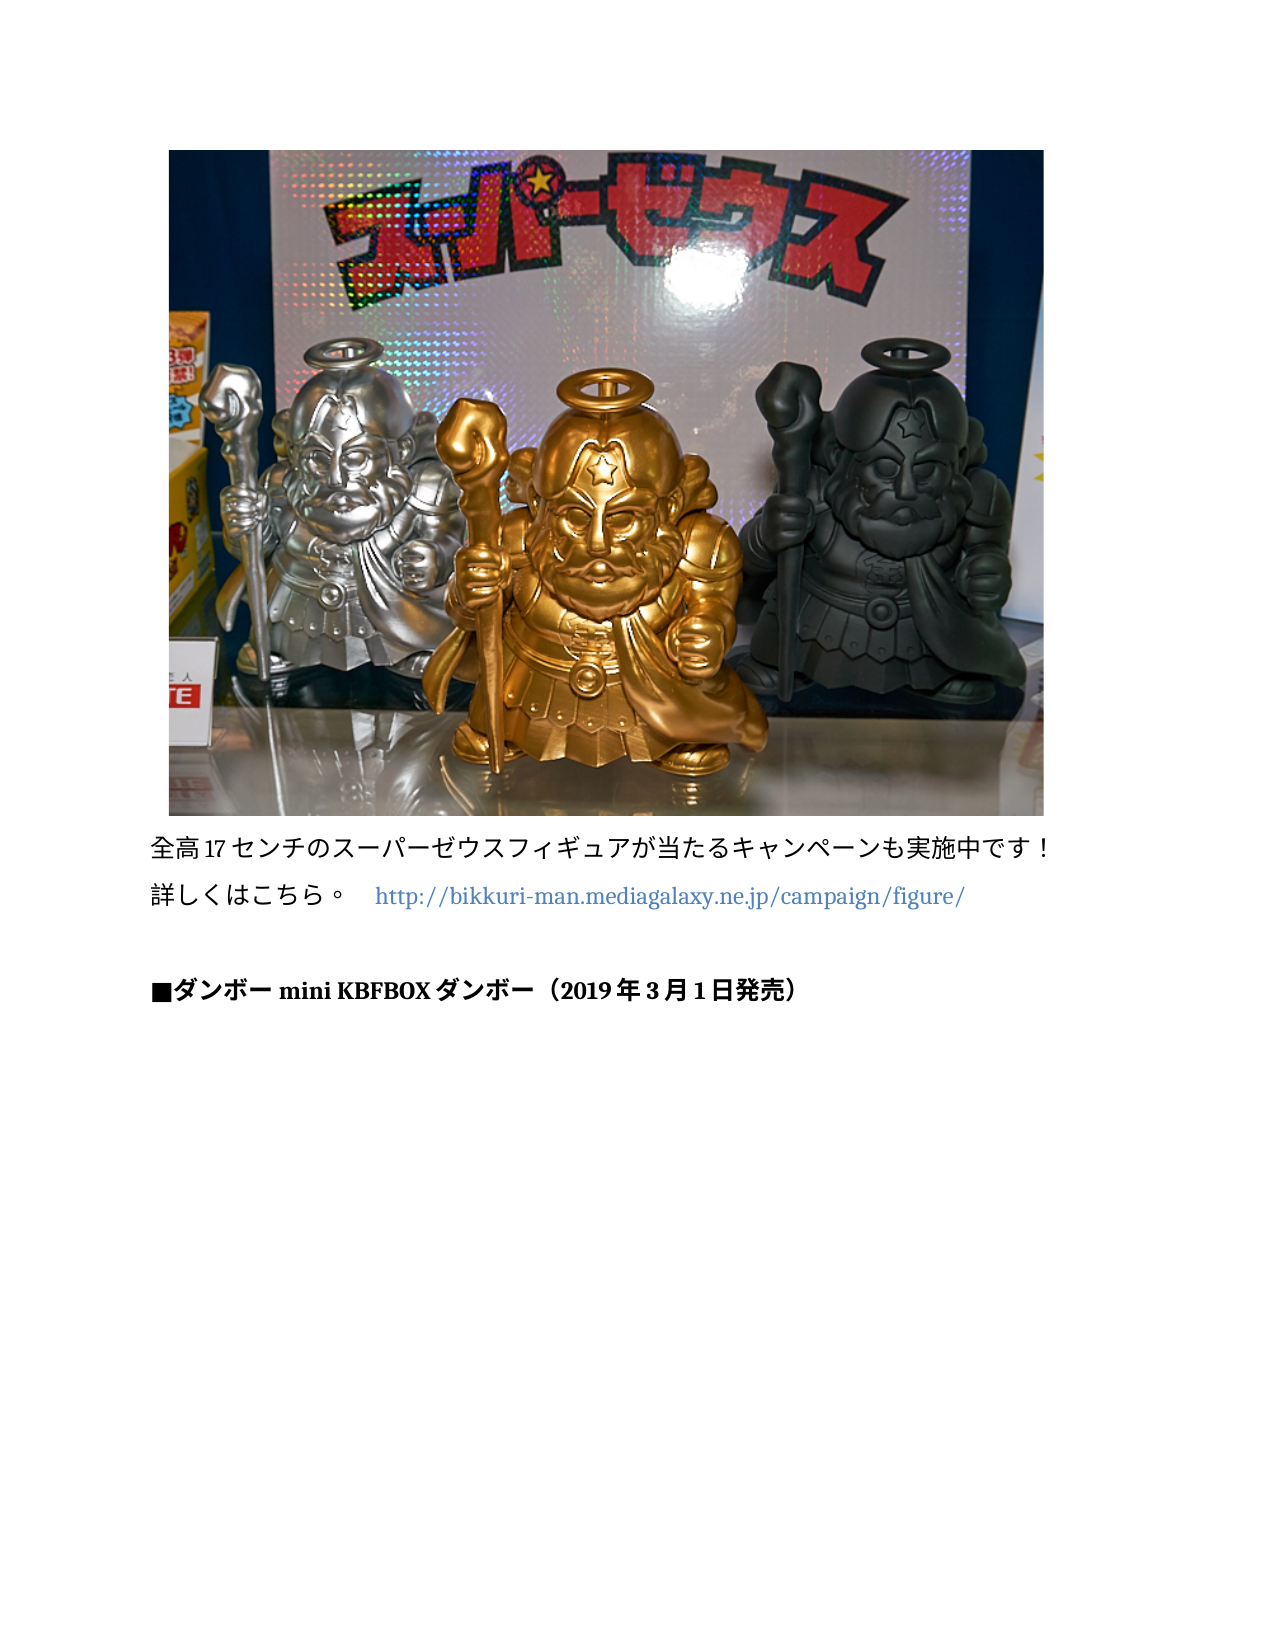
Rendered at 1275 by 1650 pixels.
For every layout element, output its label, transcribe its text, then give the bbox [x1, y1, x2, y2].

text 全高17センチのスーパーゼウスフィギュアが当たるキャンペーンも実施中です！ [150, 834, 1125, 863]
picture [168, 150, 1044, 816]
text ■ダンボーmini KBFBOXダンボー（2019年3月1日発売） [150, 977, 1125, 1006]
text 詳しくはこちら。 http://bikkuri-man.mediagalaxy.ne.jp/campaign/figure/ [150, 882, 1125, 911]
